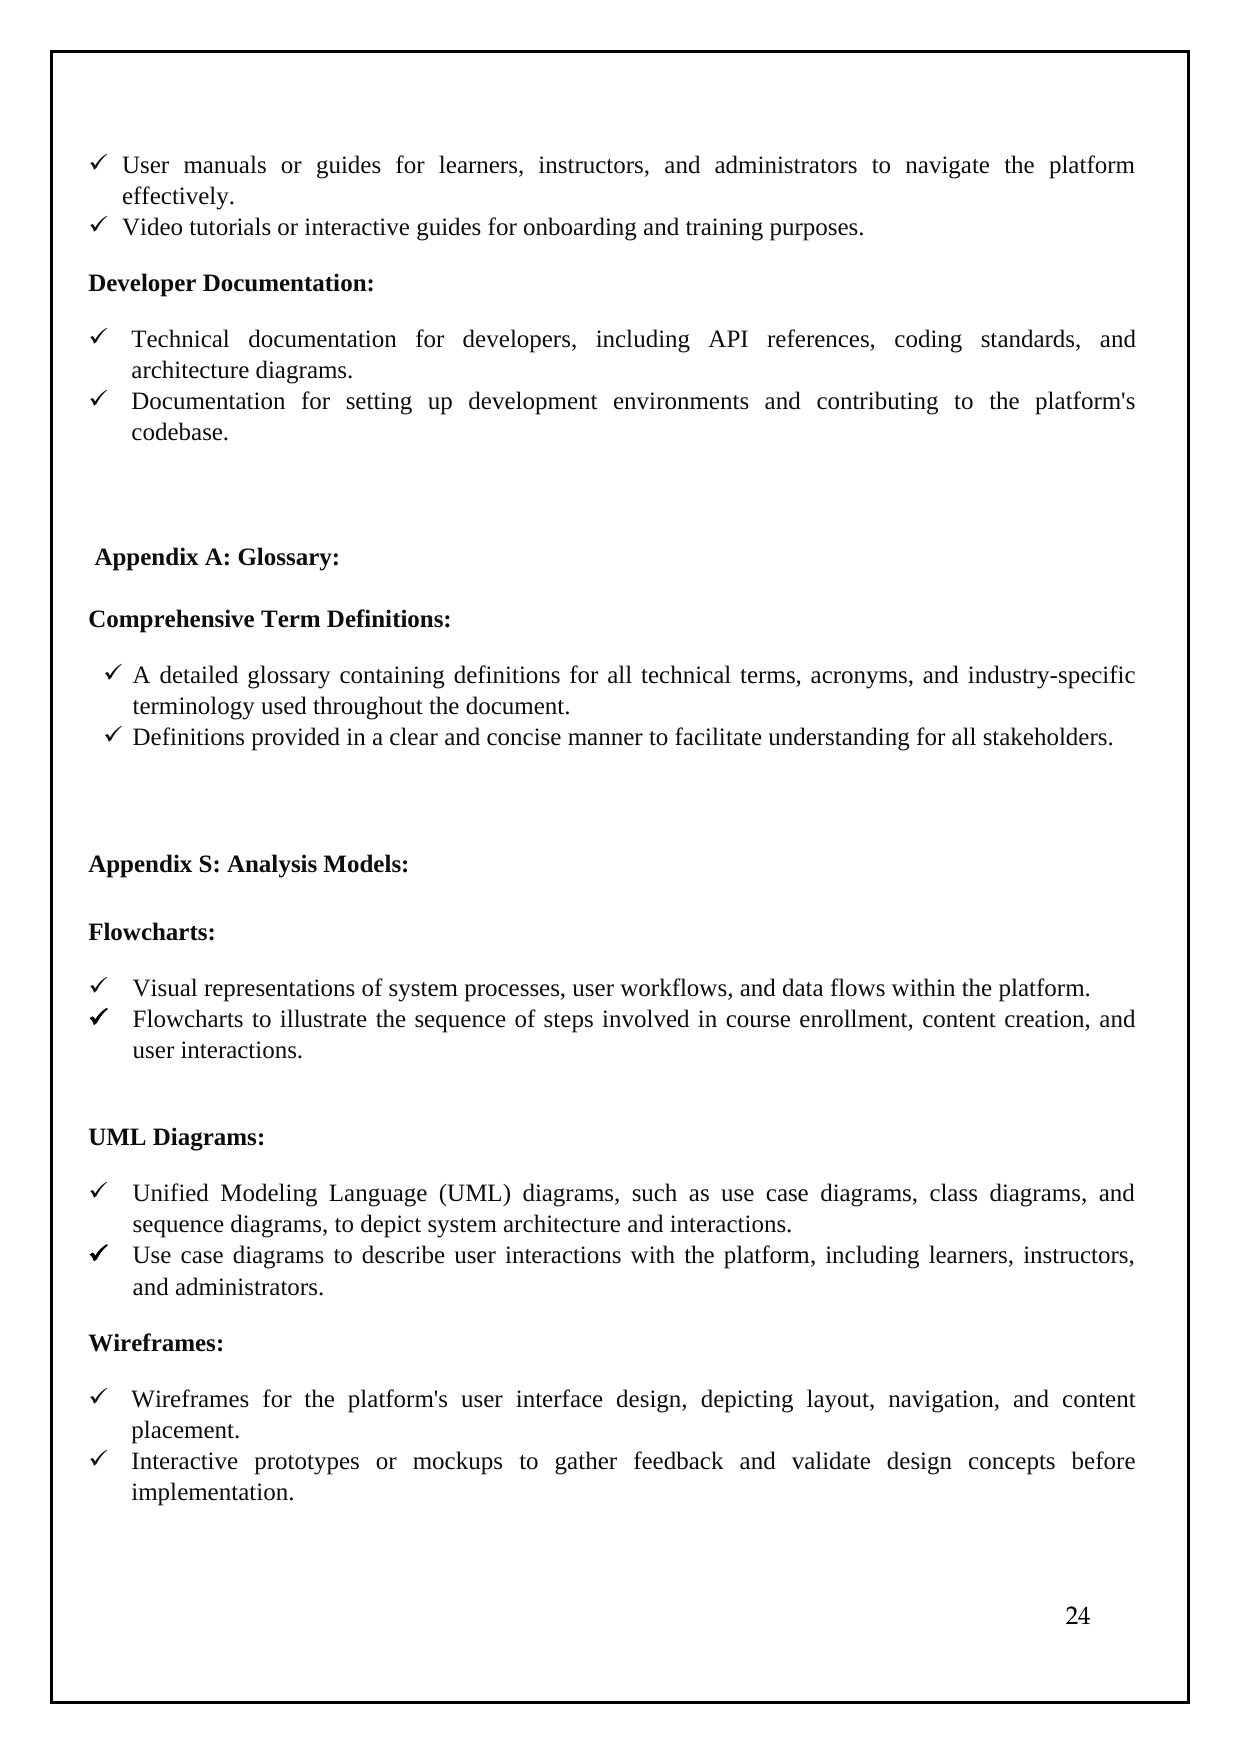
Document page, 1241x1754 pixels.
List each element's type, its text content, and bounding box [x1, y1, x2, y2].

list Wireframes for the platform's user interface design, depicting layout, navigation, and content placement. [59, 1384, 1137, 1443]
text Wireframes: [59, 1328, 1137, 1356]
list Technical documentation for developers, including API references, coding standards, and architecture diagrams. [59, 324, 1137, 384]
list A detailed glossary containing definitions for all technical terms, acronyms, and industry-specific terminology used throughout the document. [74, 660, 1137, 720]
list Video tutorials or interactive guides for onboarding and training purposes. [59, 212, 1137, 241]
list Definitions provided in a clear and concise manner to facilitate understanding for all stakeholders. [74, 722, 1137, 751]
text UML Diagrams: [59, 1122, 1137, 1151]
list Visual representations of system processes, user workflows, and data flows within the platform. [59, 973, 1137, 1002]
text Comprehensive Term Definitions: [59, 604, 1137, 633]
list Interactive prototypes or mockups to gather feedback and validate design concepts before implementation. [59, 1446, 1137, 1506]
text Developer Documentation: [59, 268, 1137, 297]
text Appendix A: Glossary: [88, 542, 1137, 571]
list Use case diagrams to describe user interactions with the platform, including learners, instructors, and administrators. [59, 1241, 1137, 1300]
list Documentation for setting up development environments and contributing to the platform's codebase. [59, 386, 1137, 446]
list User manuals or guides for learners, instructors, and administrators to navigate the platform effectively. [59, 150, 1137, 210]
list Unified Modeling Language (UML) diagrams, such as use case diagrams, class diagrams, and sequence diagrams, to depict system architecture and interactions. [59, 1178, 1137, 1238]
subtitle Appendix S: Analysis Models: [88, 849, 1137, 878]
list Flowcharts to illustrate the sequence of steps involved in course enrollment, content creation, and user interactions. [59, 1004, 1137, 1064]
text Flowcharts: [59, 917, 1137, 946]
